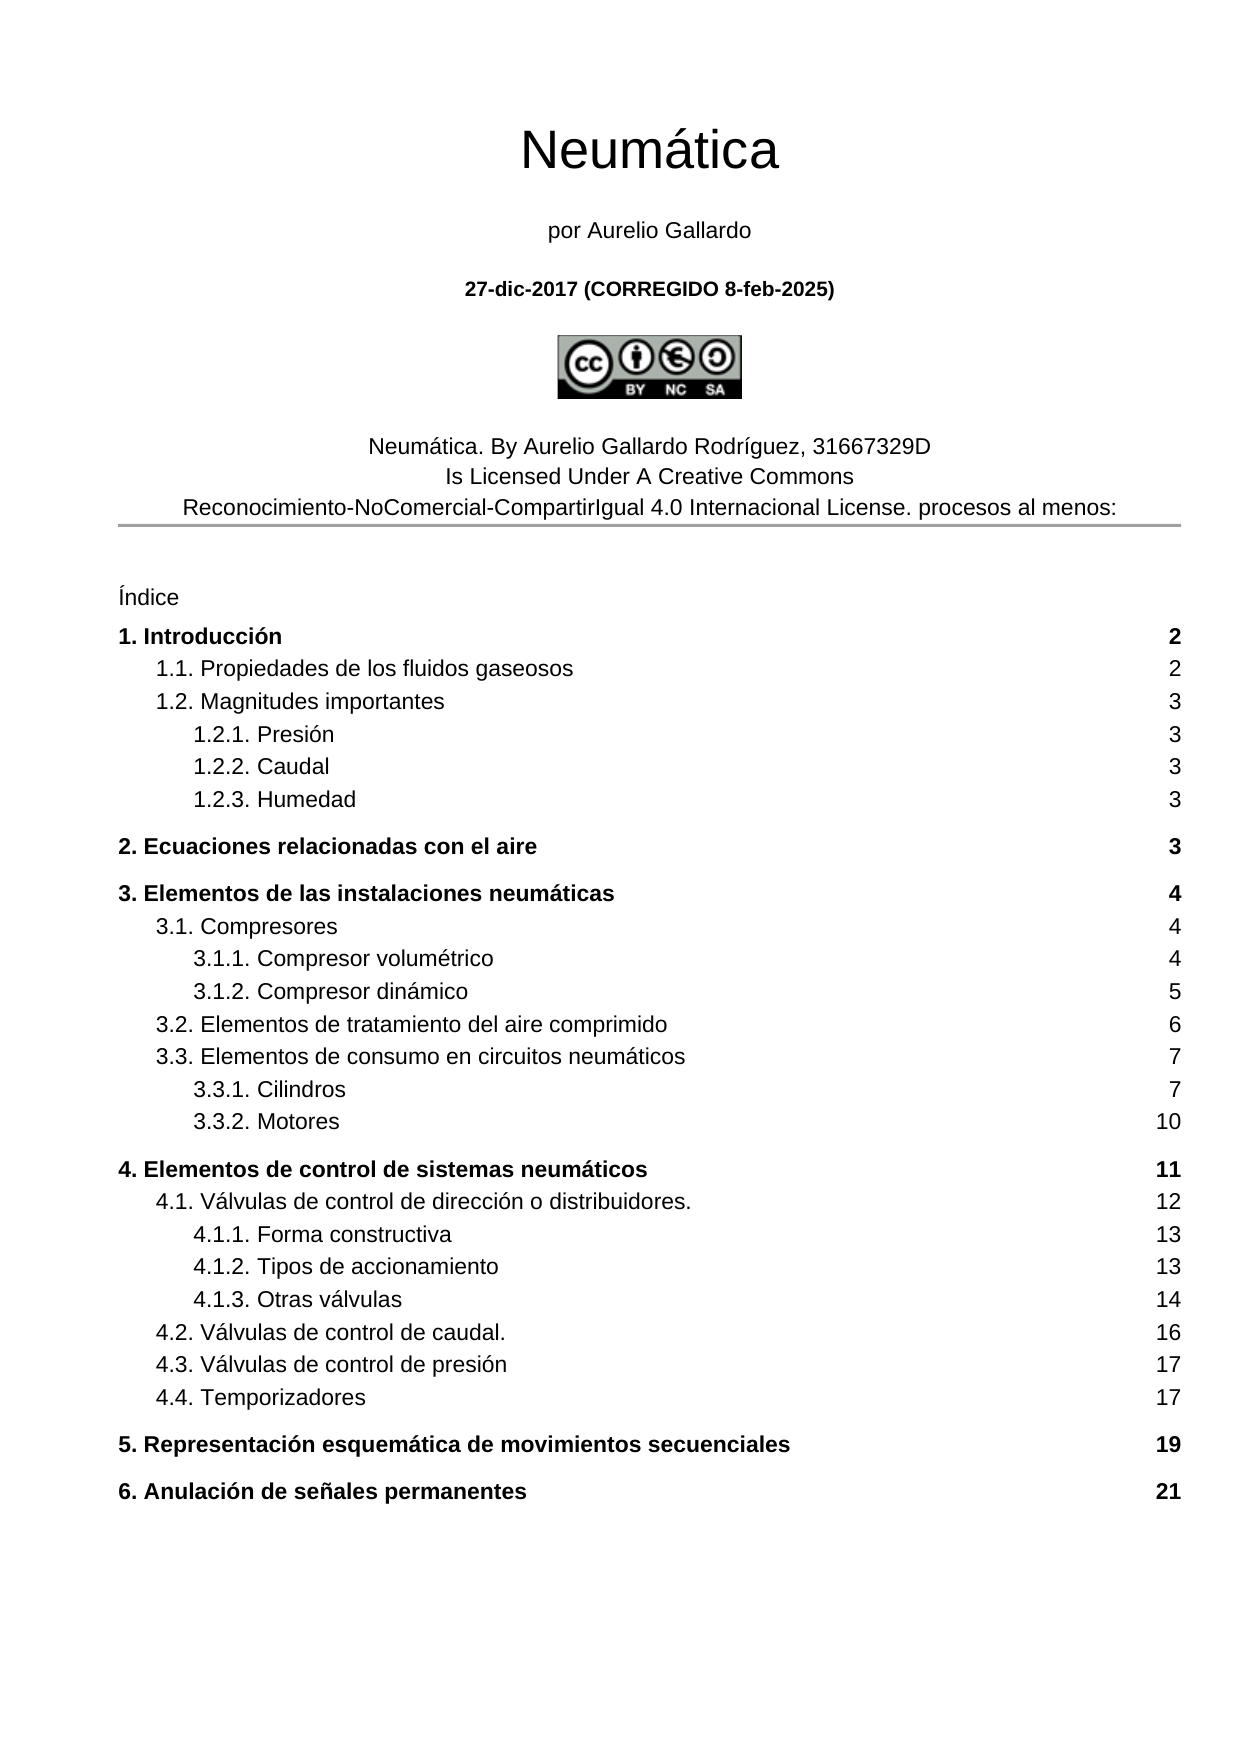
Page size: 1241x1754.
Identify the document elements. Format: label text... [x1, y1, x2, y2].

text por Aurelio Gallardo [118, 217, 1181, 243]
text Índice [118, 584, 1181, 611]
picture [557, 335, 742, 399]
text Neumática. By Aurelio Gallardo Rodríguez, 31667329D [118, 433, 1181, 459]
text Reconocimiento-NoComercial-CompartirIgual 4.0 Internacional License. procesos al menos: [118, 493, 1181, 520]
title Neumática [118, 118, 1181, 180]
text 27-dic-2017 (CORREGIDO 8-feb-2025) [118, 277, 1181, 301]
text Is Licensed Under A Creative Commons [118, 463, 1181, 490]
